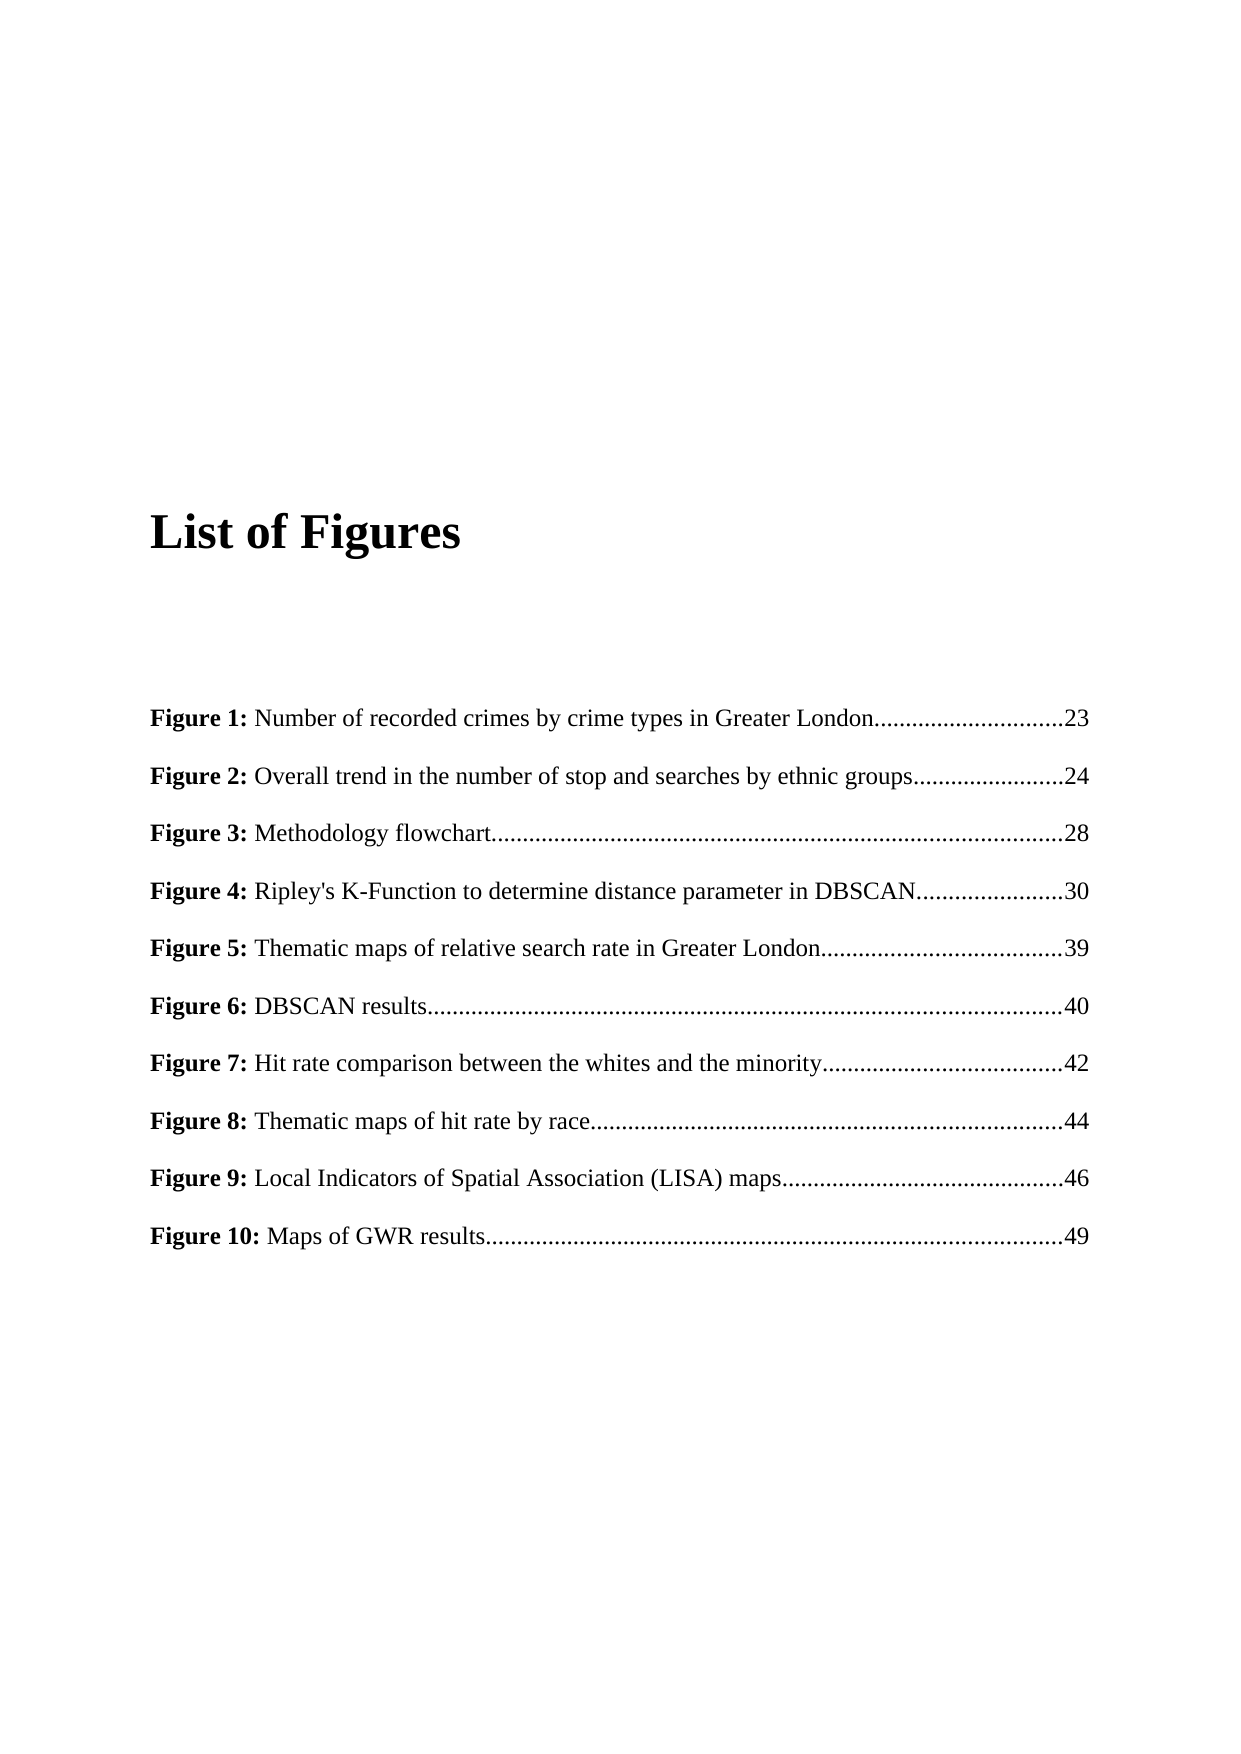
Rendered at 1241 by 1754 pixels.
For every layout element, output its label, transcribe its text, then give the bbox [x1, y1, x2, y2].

text Figure 8: Thematic maps of hit rate by race. 44 [150, 1106, 1090, 1134]
text Figure 3: Methodology flowchart. 28 [150, 818, 1090, 847]
text Figure 5: Thematic maps of relative search rate in Greater London. 39 [150, 933, 1090, 962]
text Figure 1: Number of recorded crimes by crime types in Greater London. 23 [150, 703, 1090, 732]
text Figure 10: Maps of GWR results. 49 [150, 1221, 1090, 1249]
text Figure 7: Hit rate comparison between the whites and the minority. 42 [150, 1048, 1090, 1077]
text Figure 6: DBSCAN results. 40 [150, 991, 1090, 1019]
text Figure 2: Overall trend in the number of stop and searches by ethnic groups 24 [150, 761, 1090, 789]
text Figure 4: Ripley's K-Function to determine distance parameter in DBSCAN. 30 [150, 876, 1090, 904]
text Figure 9: Local Indicators of Spatial Association (LISA) maps. 46 [150, 1163, 1090, 1192]
subtitle List of Figures [150, 502, 1090, 559]
